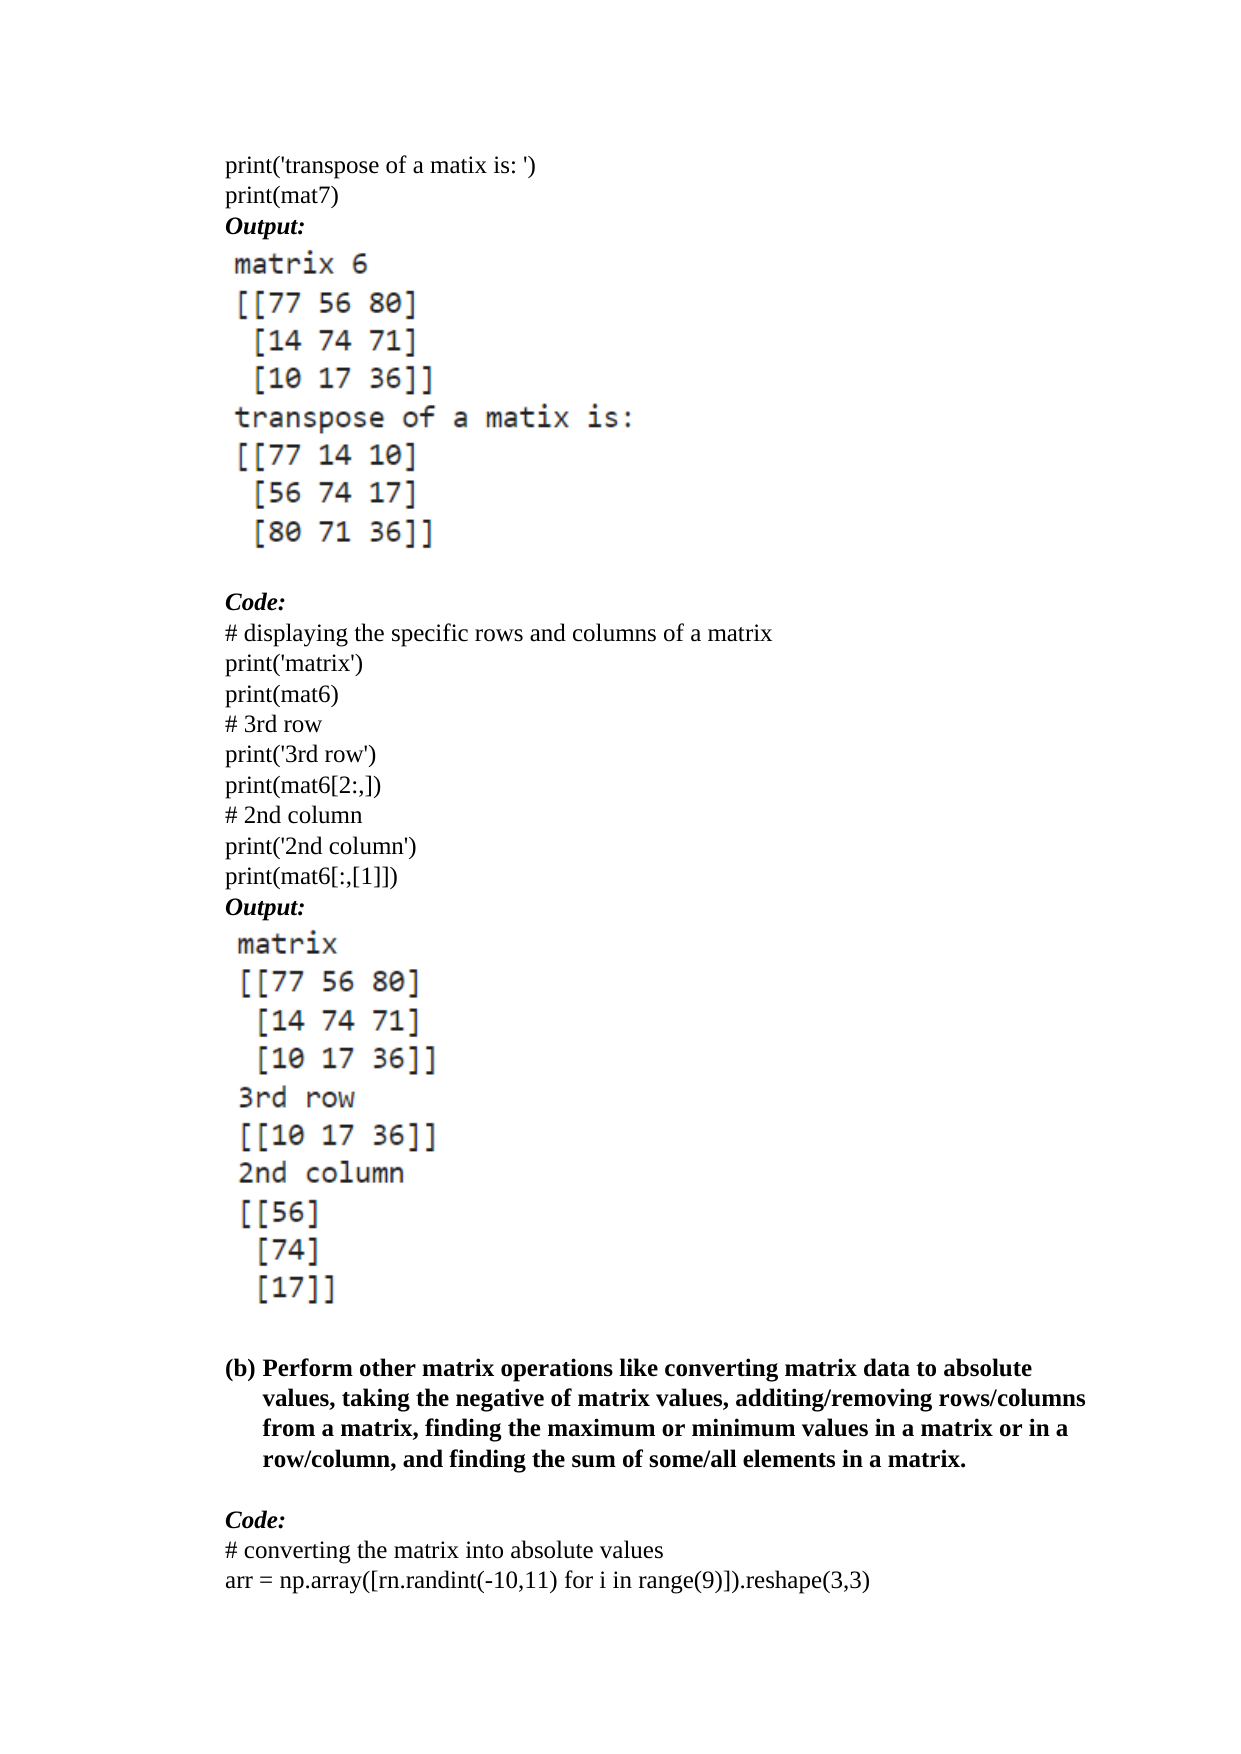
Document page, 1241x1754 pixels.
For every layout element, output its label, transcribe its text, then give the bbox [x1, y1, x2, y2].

list print(mat6) [225, 679, 1090, 707]
list # 3rd row [225, 709, 1090, 738]
list Code: [225, 587, 1090, 616]
list Output: [225, 211, 1090, 239]
list arr = np.array([rn.randint(-10,11) for i in range(9)]).reshape(3,3) [225, 1566, 1090, 1594]
list print(mat7) [225, 180, 1090, 209]
list print(mat6[:,[1]]) [225, 861, 1090, 890]
list print(mat6[2:,]) [225, 770, 1090, 799]
picture [225, 241, 672, 556]
list print('matrix') [225, 648, 1090, 677]
list # 2nd column [225, 800, 1090, 829]
list print('3rd row') [225, 739, 1090, 768]
list # converting the matrix into absolute values [225, 1535, 1090, 1564]
list print('transpose of a matix is: ') [225, 150, 1090, 179]
list Output: [225, 892, 1090, 920]
list # displaying the specific rows and columns of a matrix [225, 618, 1090, 647]
list Perform other matrix operations like converting matrix data to absolute values, taking the negative of matrix values, additing/removing rows/columns from a matrix, finding the maximum or minimum values in a matrix or in a row/column, and finding the sum of some/all elements in a matrix. [225, 1353, 1090, 1473]
list Code: [225, 1505, 1090, 1533]
picture [225, 922, 472, 1321]
list print('2nd column') [225, 831, 1090, 859]
